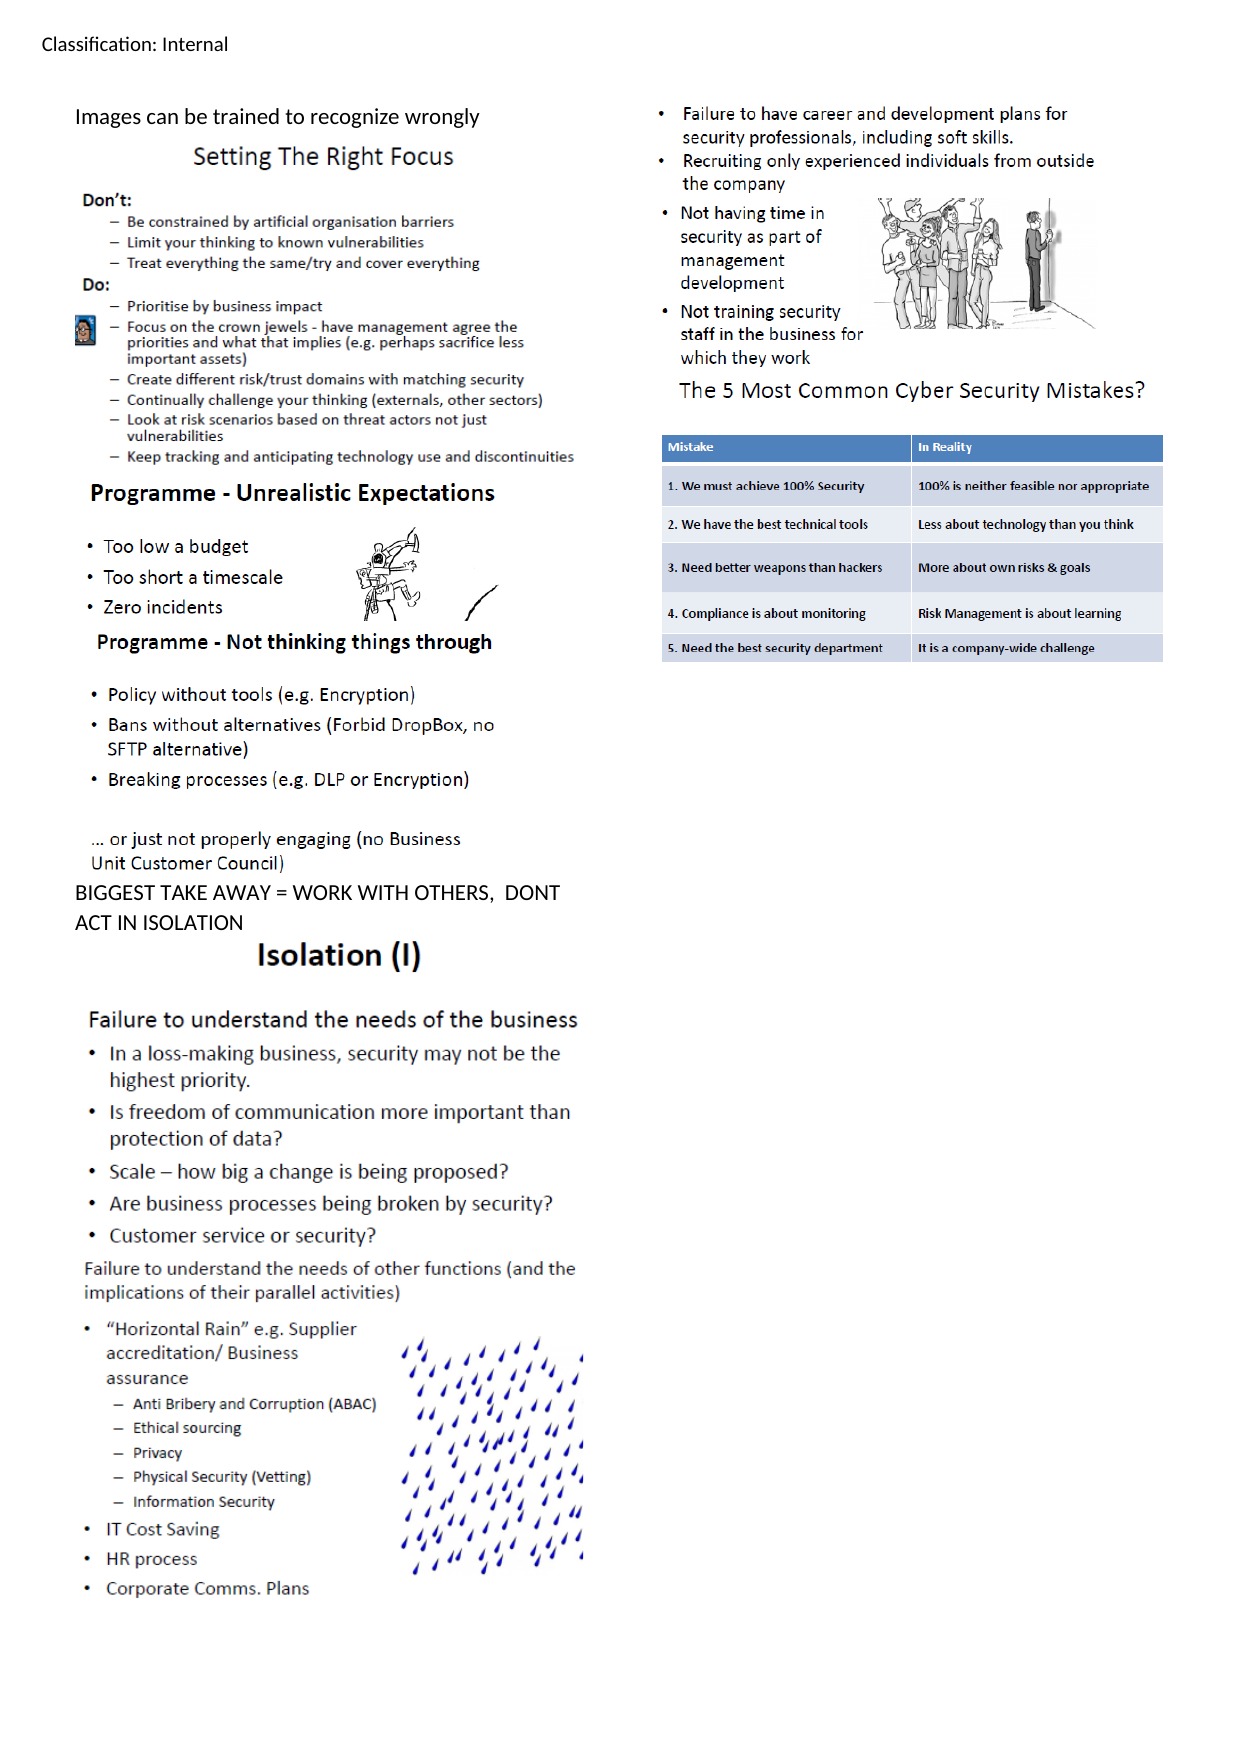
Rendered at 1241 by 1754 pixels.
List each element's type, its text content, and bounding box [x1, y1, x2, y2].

picture [657, 101, 1098, 371]
text BIGGEST TAKE AWAY = WORK WITH OTHERS, DONT ACT IN ISOLATION [75, 878, 583, 936]
picture [75, 938, 584, 1250]
picture [75, 132, 584, 474]
picture [657, 372, 1166, 666]
picture [75, 476, 502, 621]
text Images can be trained to recognize wrongly [75, 102, 583, 132]
picture [75, 622, 500, 876]
picture [75, 1251, 584, 1606]
